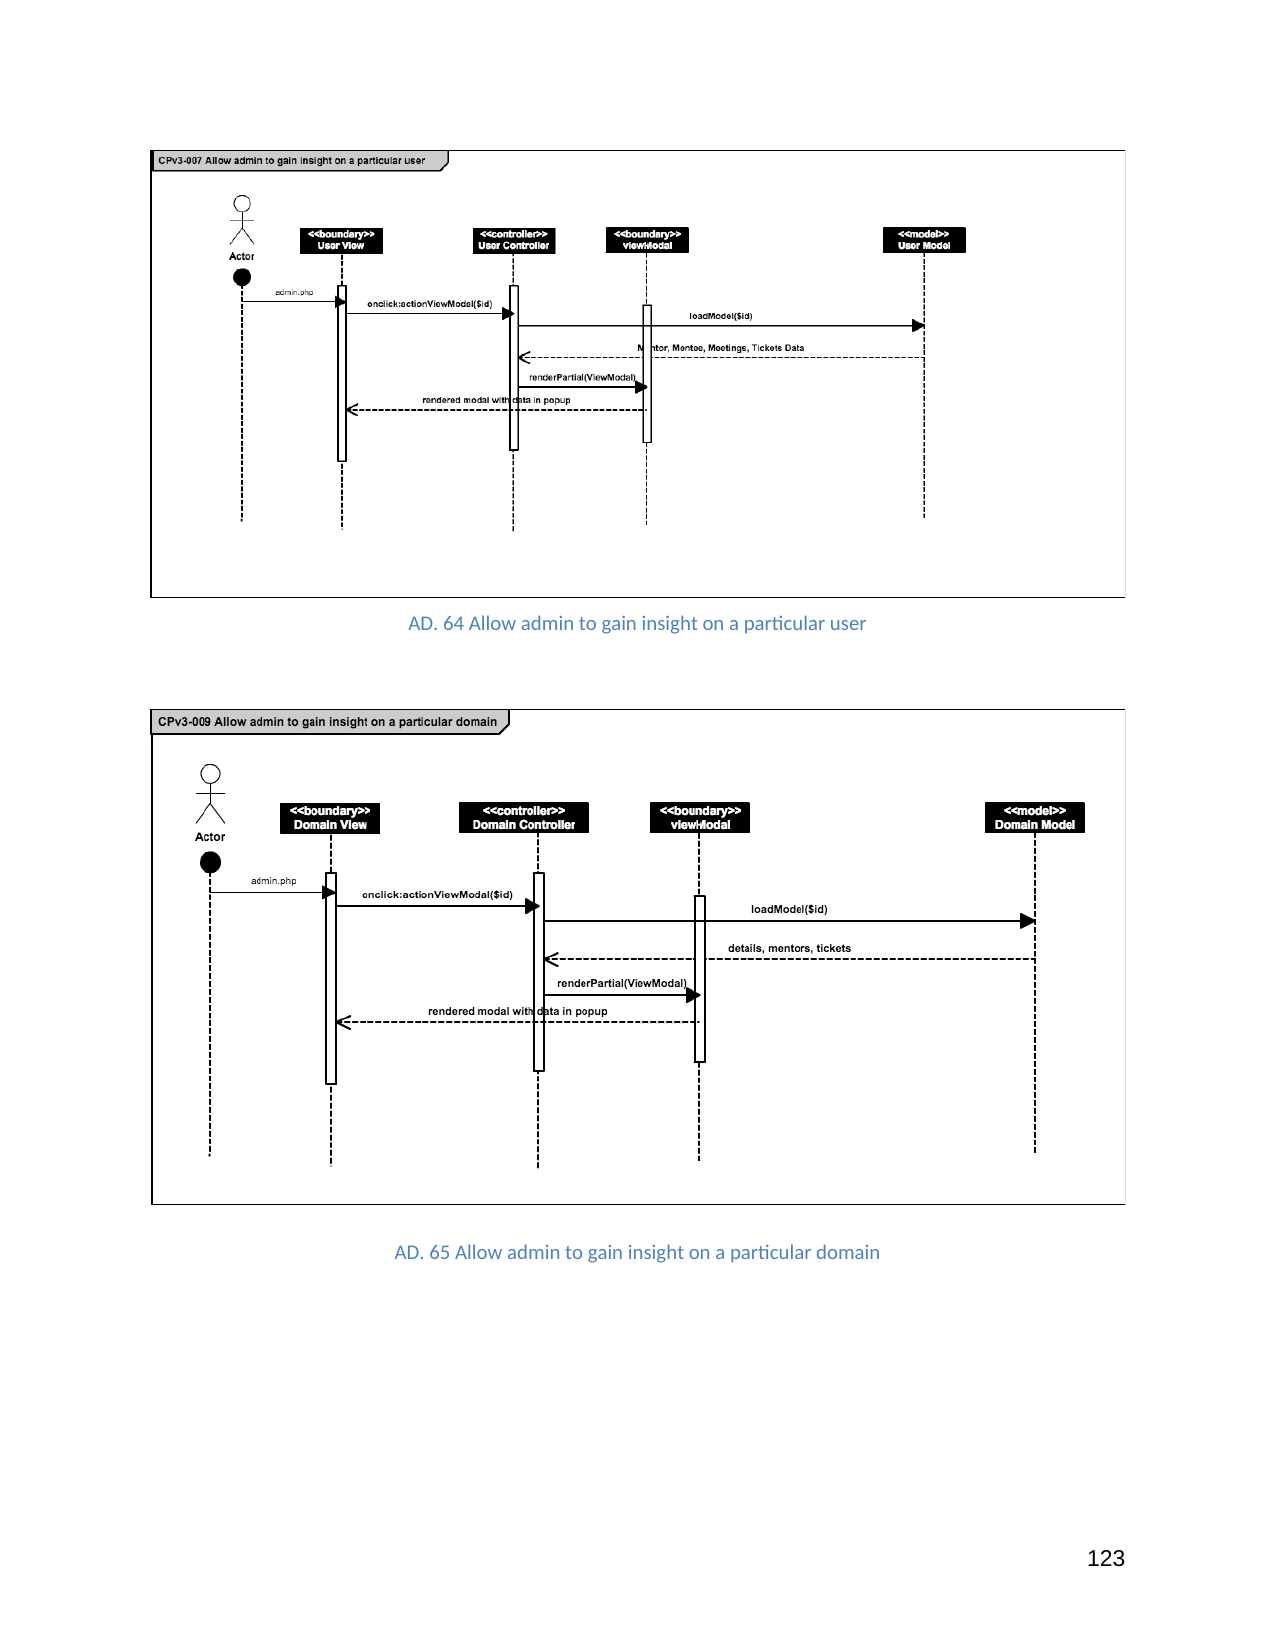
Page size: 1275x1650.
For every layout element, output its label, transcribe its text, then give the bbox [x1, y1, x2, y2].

text AD. 64 Allow admin to gain insight on a particular user [150, 598, 1125, 636]
picture [150, 709, 1125, 1205]
picture [150, 150, 1125, 598]
text AD. 65 Allow admin to gain insight on a particular domain [150, 1239, 1125, 1264]
